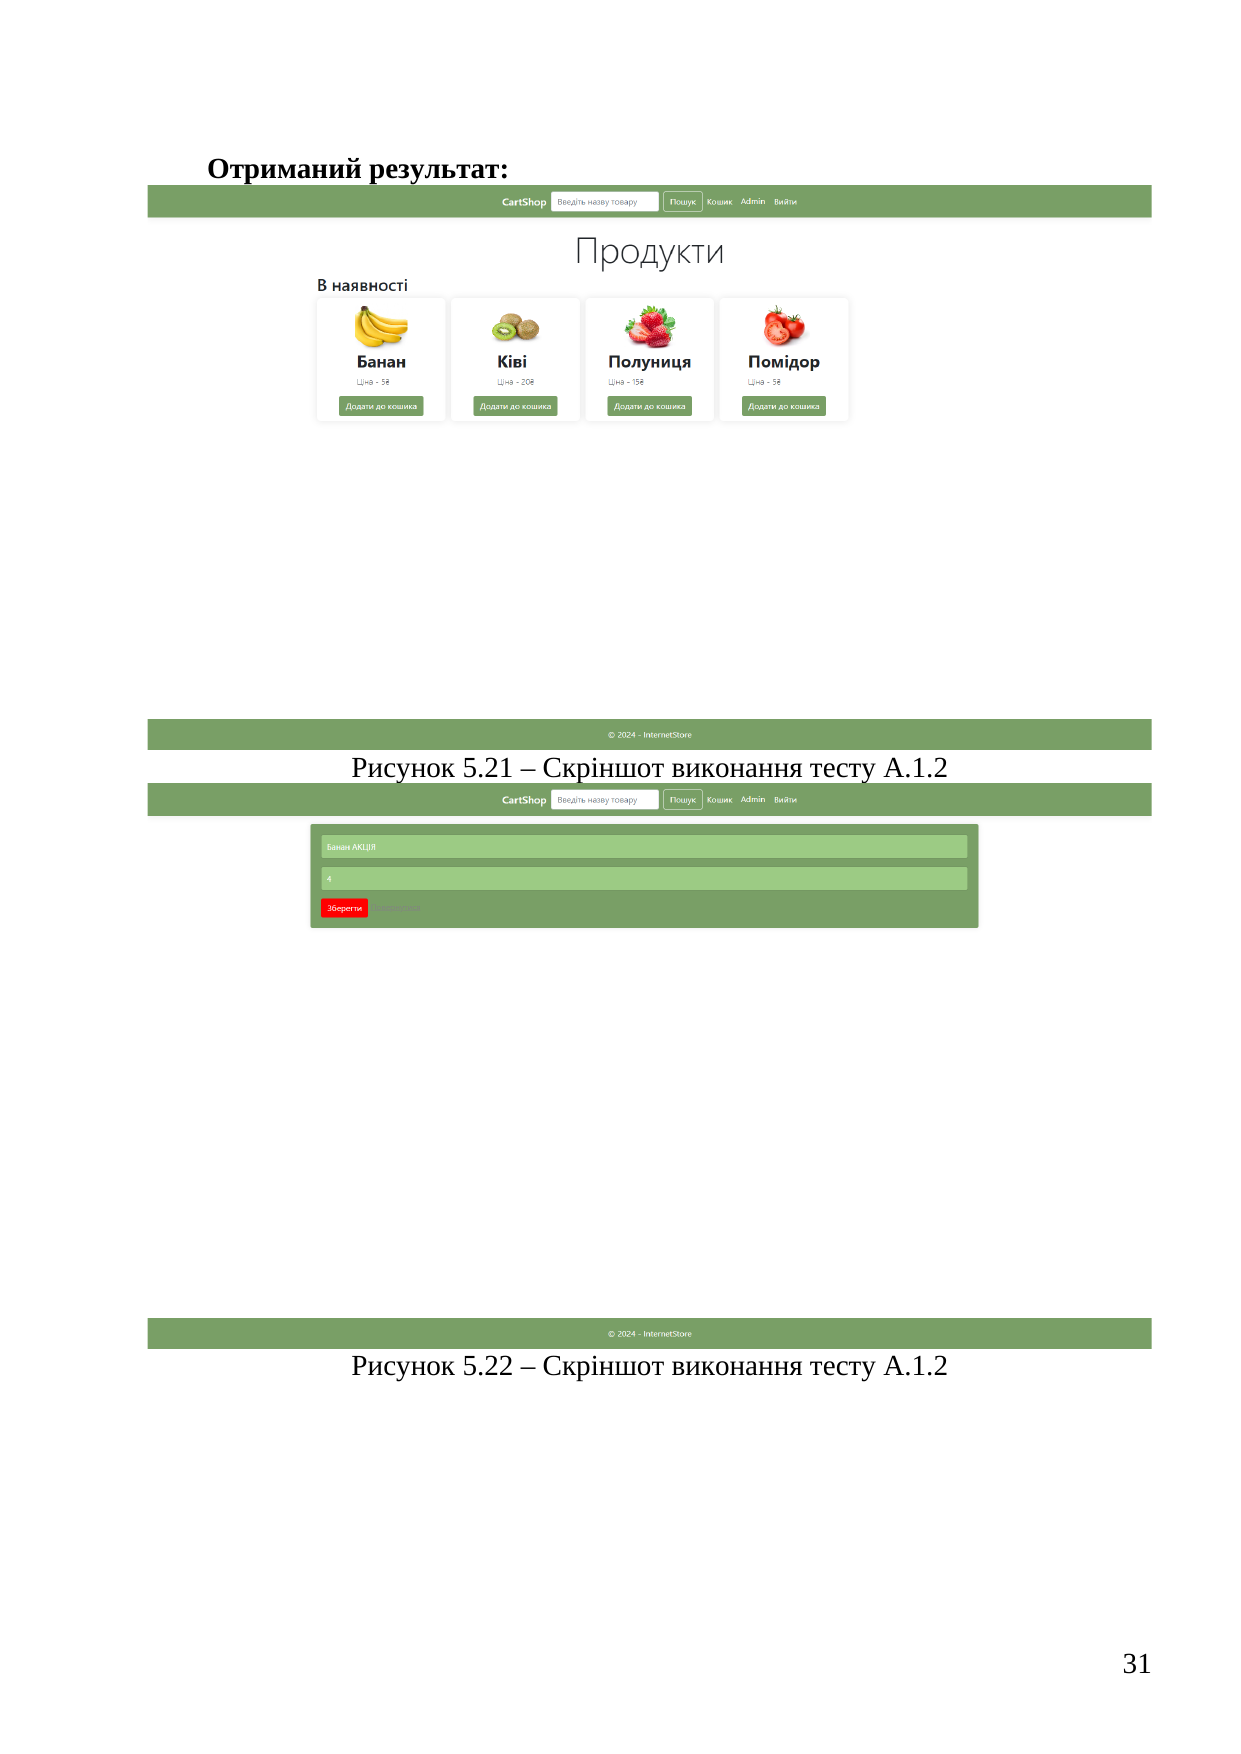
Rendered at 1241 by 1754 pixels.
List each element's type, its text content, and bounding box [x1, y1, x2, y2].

text Отриманий результат: [148, 152, 1152, 185]
picture [147, 185, 1152, 750]
picture [147, 783, 1152, 1349]
